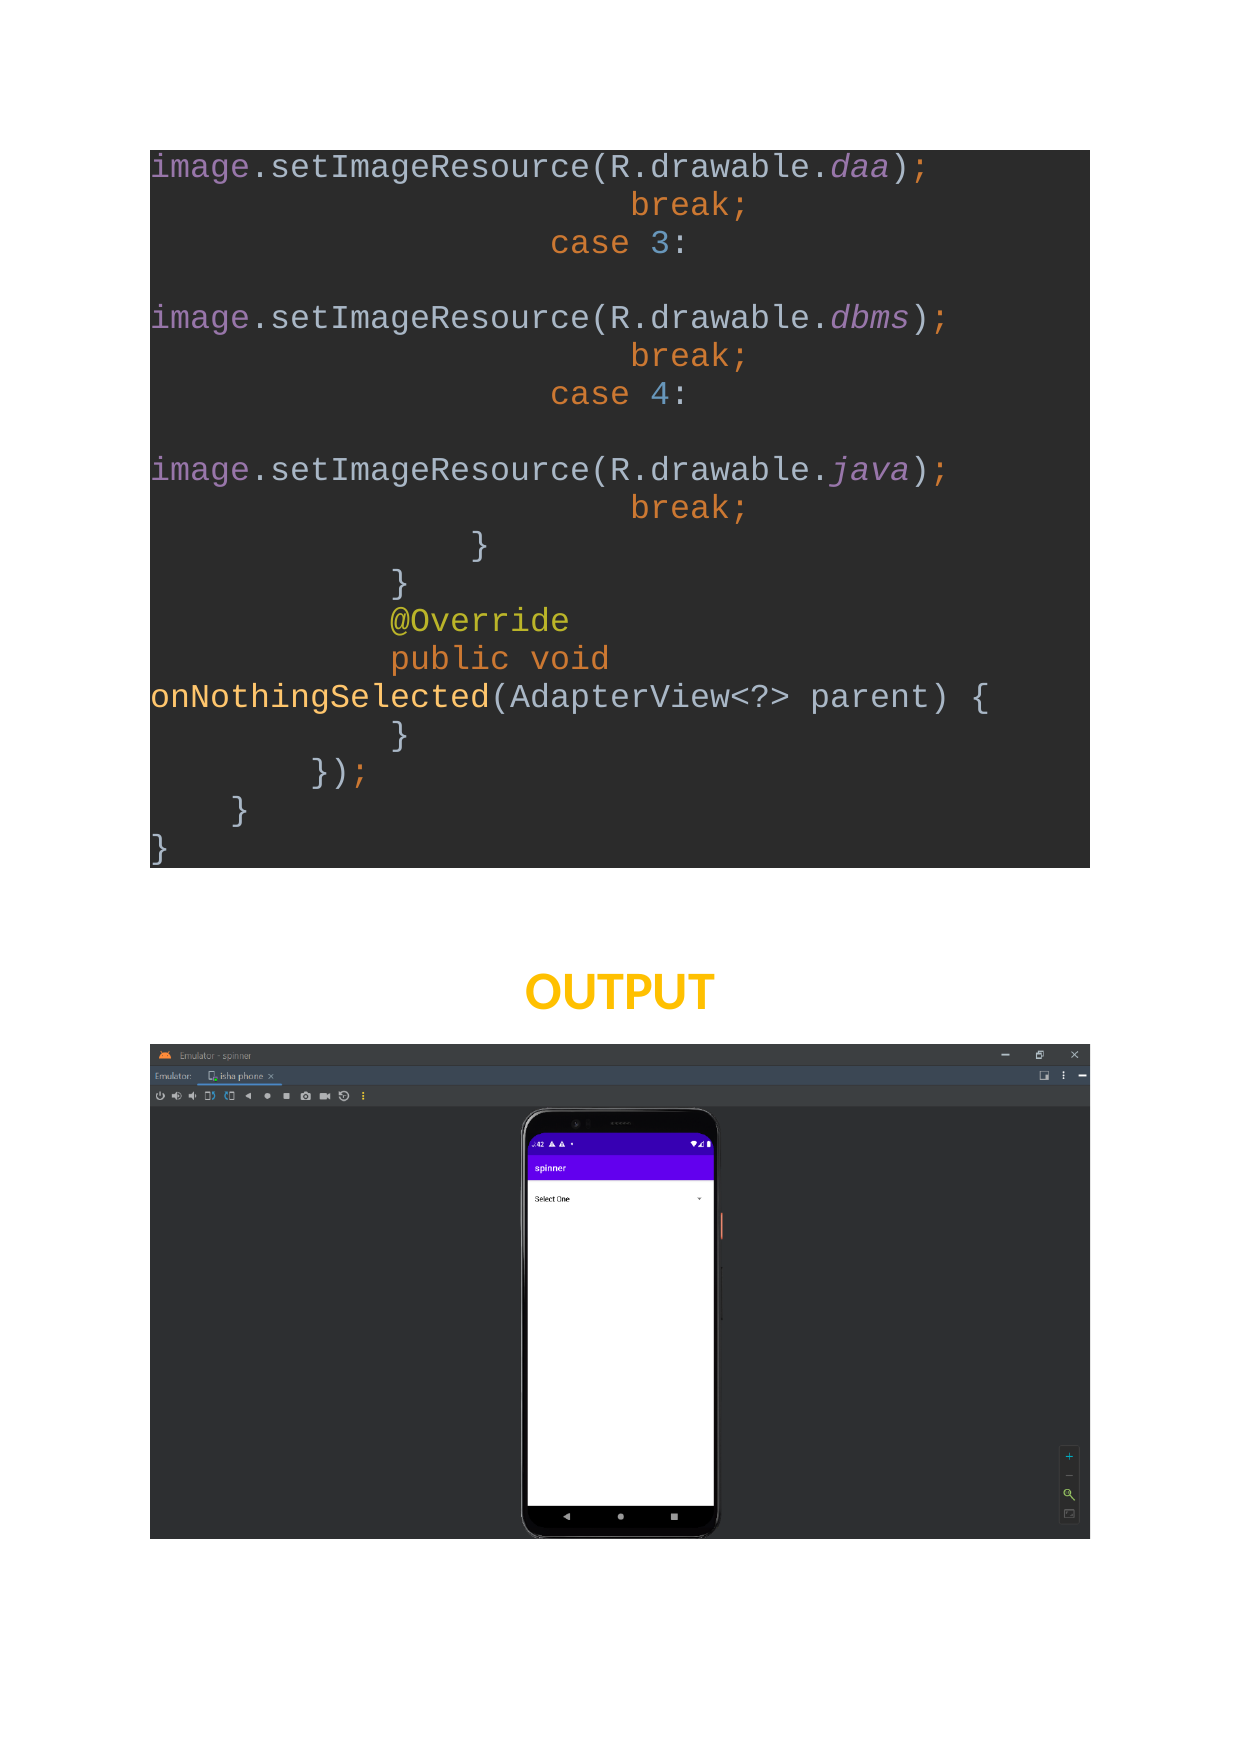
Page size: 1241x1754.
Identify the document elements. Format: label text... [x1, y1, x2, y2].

text OUTPUT [150, 956, 1090, 1023]
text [150, 150, 1090, 868]
picture [150, 1044, 1091, 1539]
